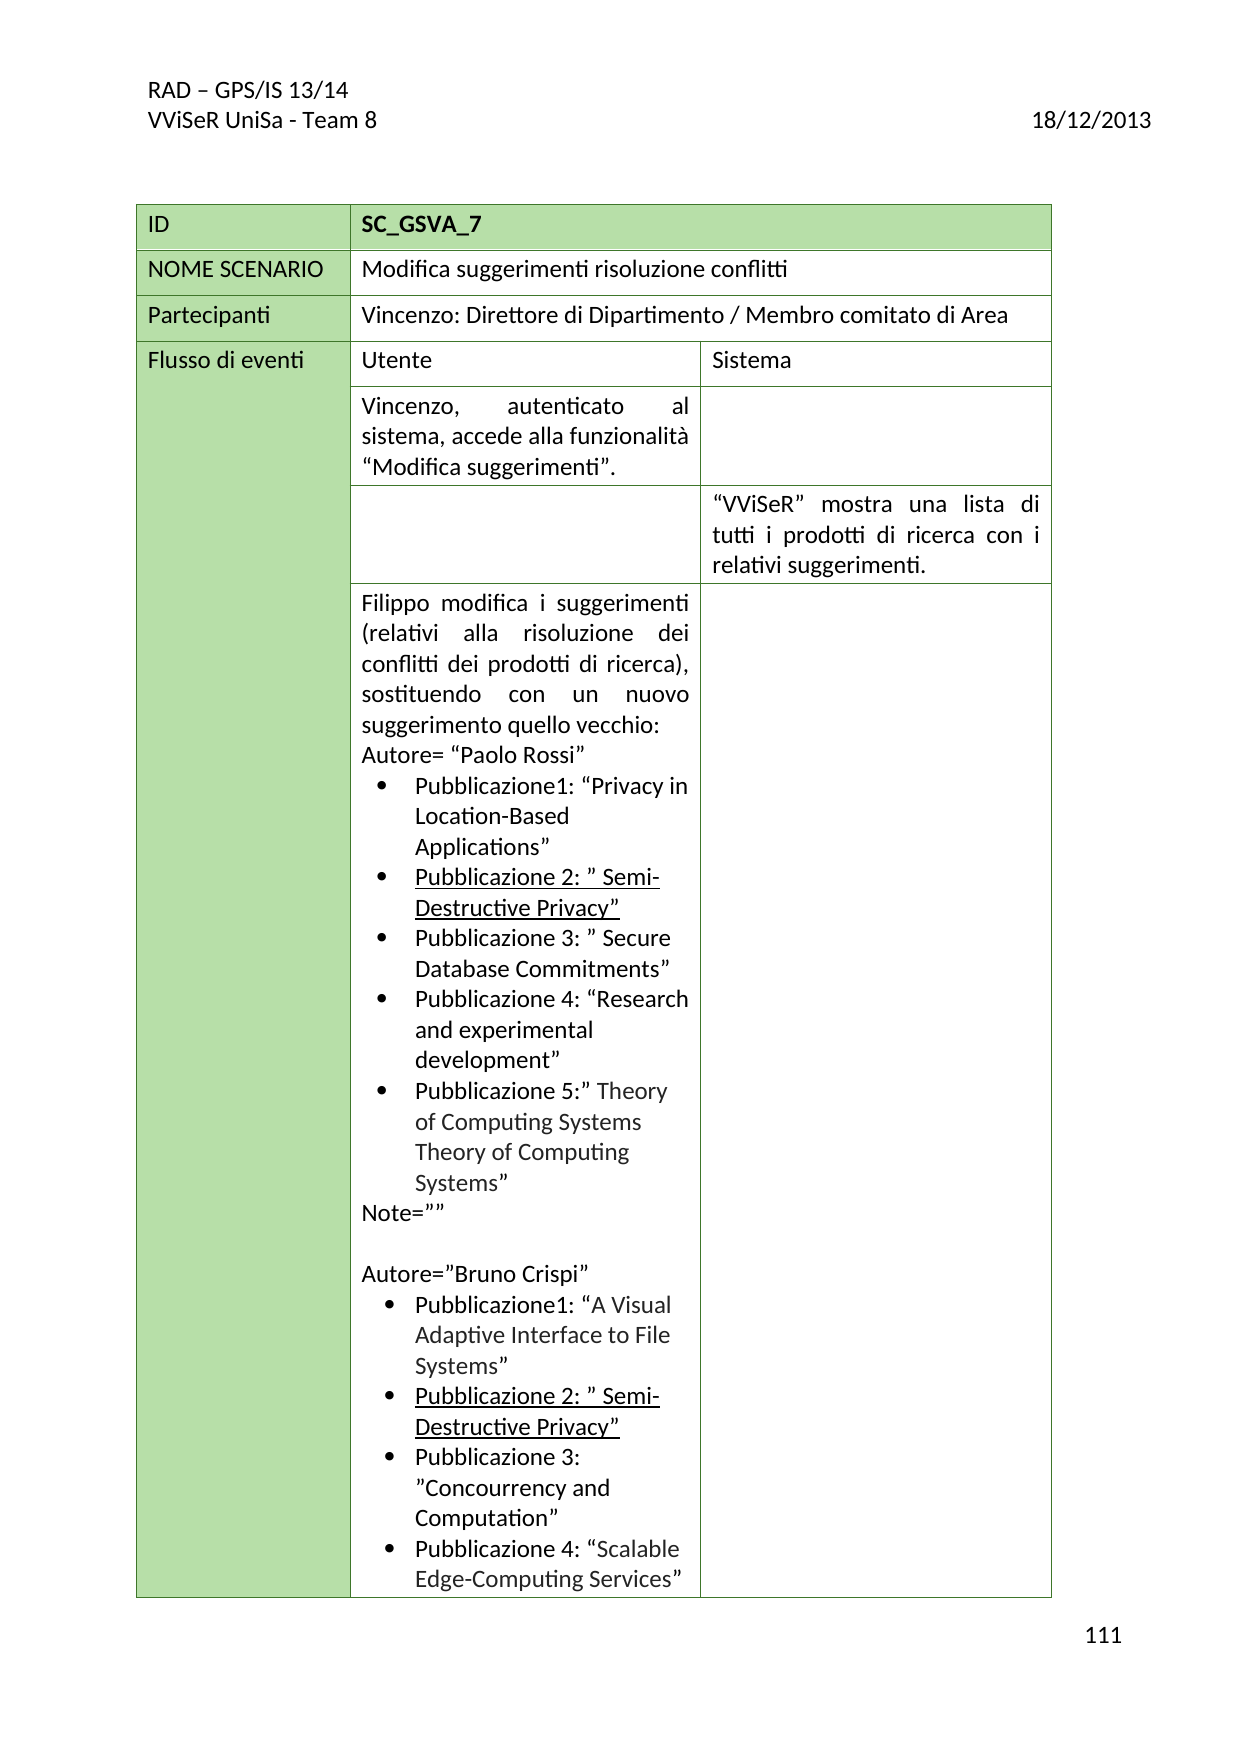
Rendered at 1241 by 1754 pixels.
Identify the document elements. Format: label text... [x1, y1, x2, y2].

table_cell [351, 584, 700, 1597]
table_cell Modifica suggerimenti risoluzione conflitti [351, 251, 1051, 295]
table_cell [351, 486, 700, 583]
table_cell Utente [351, 342, 700, 386]
table_cell Vincenzo: Direttore di Dipartimento / Membro comitato di Area [351, 296, 1051, 341]
table_cell [701, 584, 1051, 1597]
table_cell Vincenzo, autenticato al sistema, accede alla funzionalità “Modifica suggerimenti”. [351, 387, 700, 484]
table_cell Flusso di eventi [137, 342, 350, 1597]
table_cell [701, 387, 1051, 484]
table_header SC_GSVA_7 [351, 205, 1051, 249]
table_cell Sistema [701, 342, 1051, 386]
table_header ID [137, 205, 350, 249]
table_cell “VViSeR” mostra una lista di tutti i prodotti di ricerca con i relativi suggerimenti. [701, 486, 1051, 583]
table_cell Partecipanti [137, 296, 350, 341]
table_cell NOME SCENARIO [137, 251, 350, 295]
